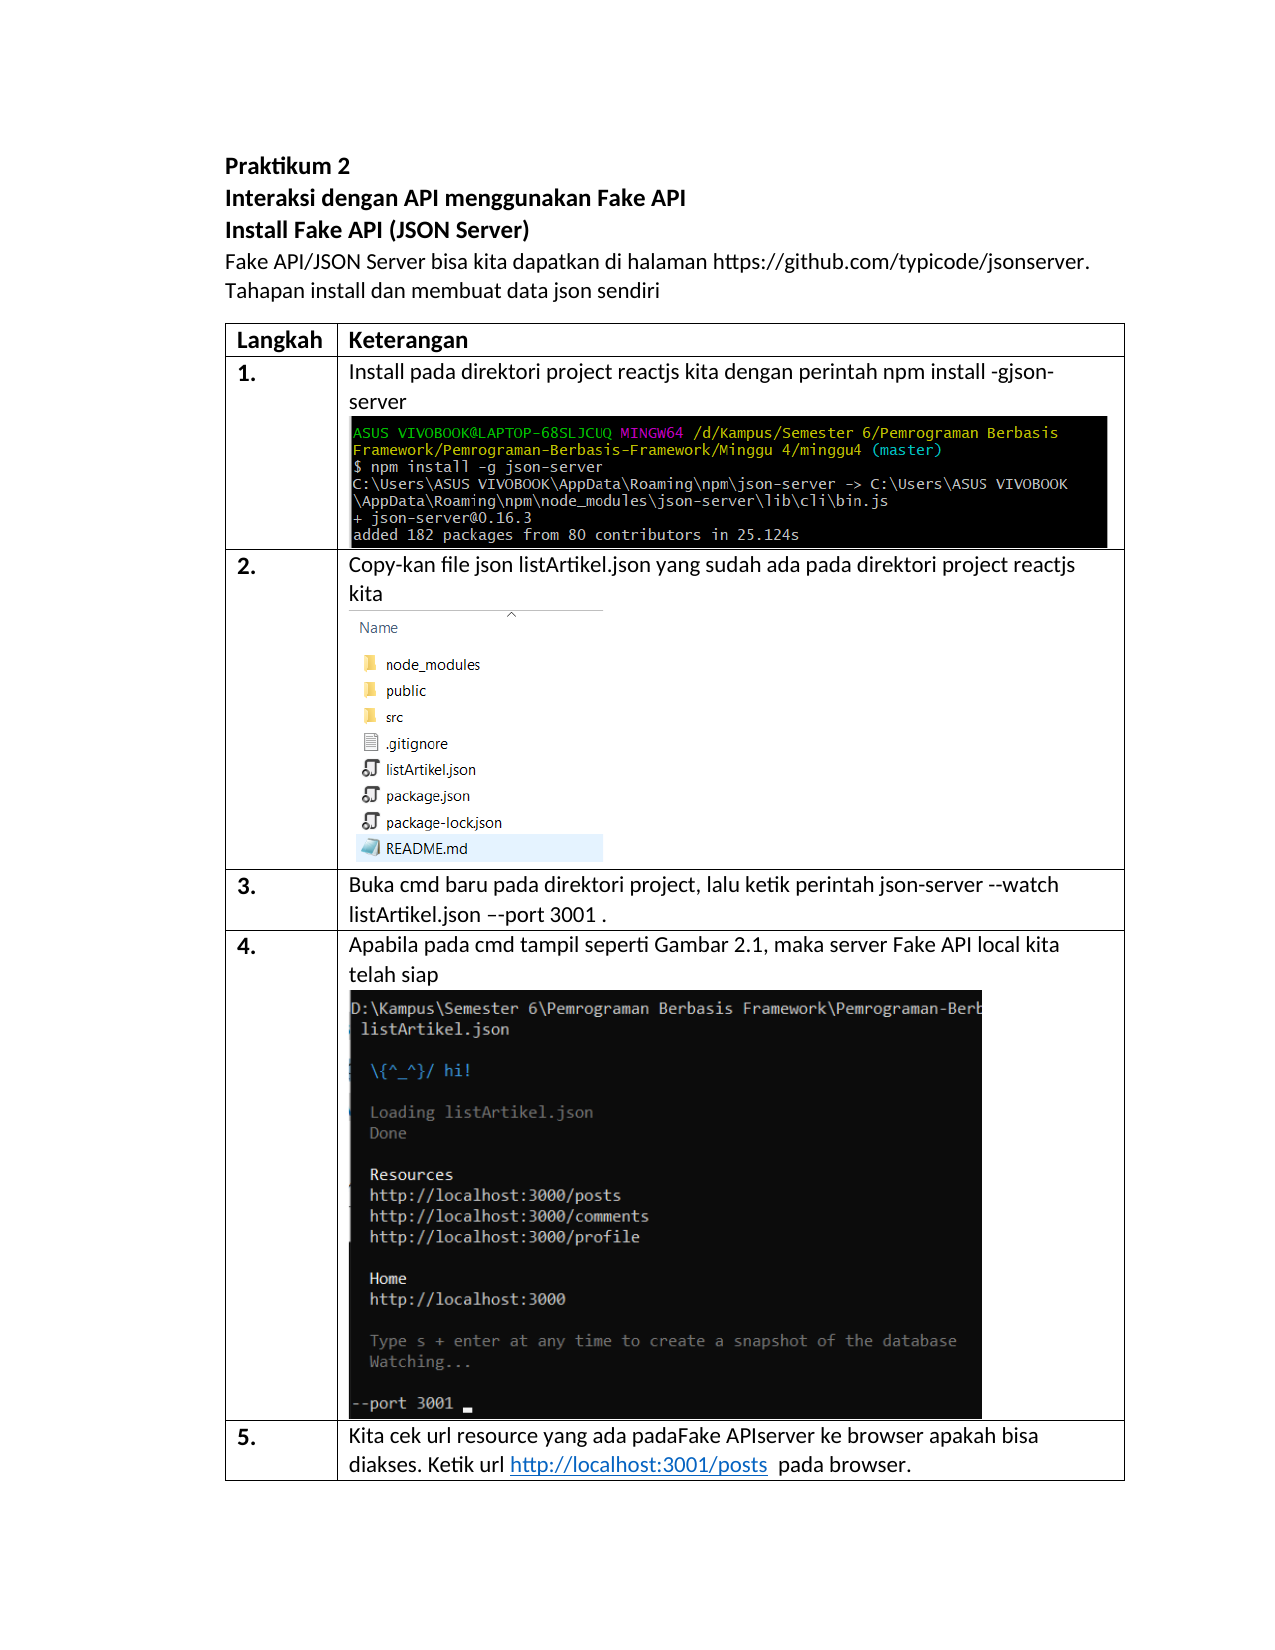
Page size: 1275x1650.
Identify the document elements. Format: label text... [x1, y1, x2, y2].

table_cell 1. [226, 357, 337, 549]
table_cell Buka cmd baru pada direktori project, lalu ketik perintah json-server --watch listArtikel.json –-port 3001 . [338, 870, 1124, 929]
table_cell Copy-kan file json listArtikel.json yang sudah ada pada direktori project reactjs kita [338, 550, 1124, 869]
table_cell 3. [226, 870, 337, 929]
table_cell 2. [226, 550, 337, 869]
picture [348, 609, 604, 868]
table_cell Install pada direktori project reactjs kita dengan perintah npm install -gjson-server [338, 357, 1124, 549]
table_header Langkah [226, 324, 337, 356]
table_header Keterangan [338, 324, 1124, 356]
list Install Fake API (JSON Server) [225, 214, 1125, 245]
table_cell 4. [226, 931, 337, 1420]
picture [348, 990, 982, 1419]
picture [348, 416, 1108, 548]
table_cell Apabila pada cmd tampil seperti Gambar 2.1, maka server Fake API local kita telah siap [338, 931, 1124, 1420]
list Fake API/JSON Server bisa kita dapatkan di halaman https://github.com/typicode/jsonserver. Tahapan install dan membuat data json sendiri [225, 247, 1125, 304]
table_cell 5. [226, 1421, 337, 1480]
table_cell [338, 1421, 1124, 1480]
list Praktikum 2 [225, 150, 1125, 181]
list Interaksi dengan API menggunakan Fake API [225, 182, 1125, 213]
